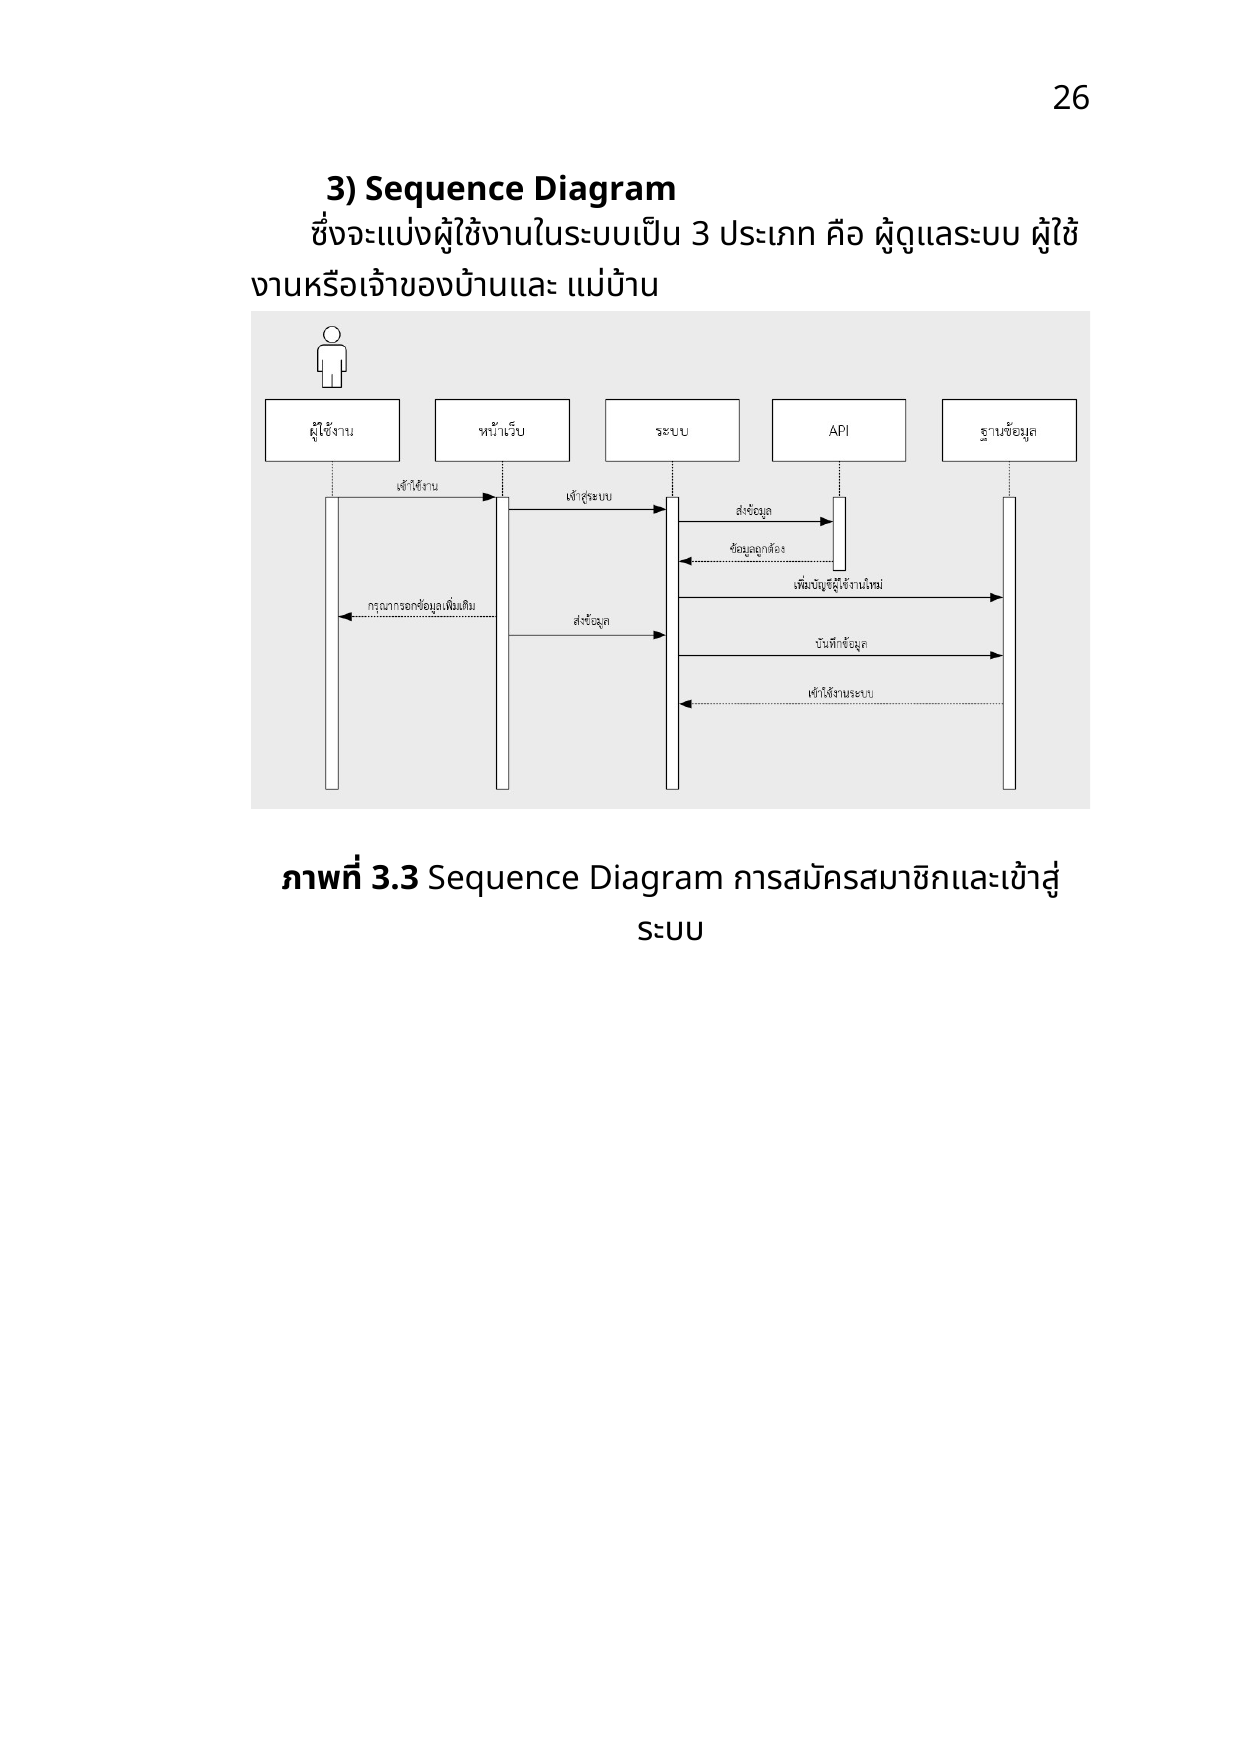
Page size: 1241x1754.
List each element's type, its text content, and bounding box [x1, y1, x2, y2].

text ภาพที่ 3.3 Sequence Diagram การสมัครสมาชิกและเข้าสู่ระบบ [251, 854, 1090, 955]
text 3) Sequence Diagram [251, 164, 1090, 210]
text ซึ่งจะแบ่งผู้ใช้งานในระบบเป็น 3 ประเภท คือ ผู้ดูแลระบบ ผู้ใช้งานหรือเจ้าของบ้านและ แม่บ้าน [251, 210, 1090, 311]
picture [251, 311, 1091, 809]
